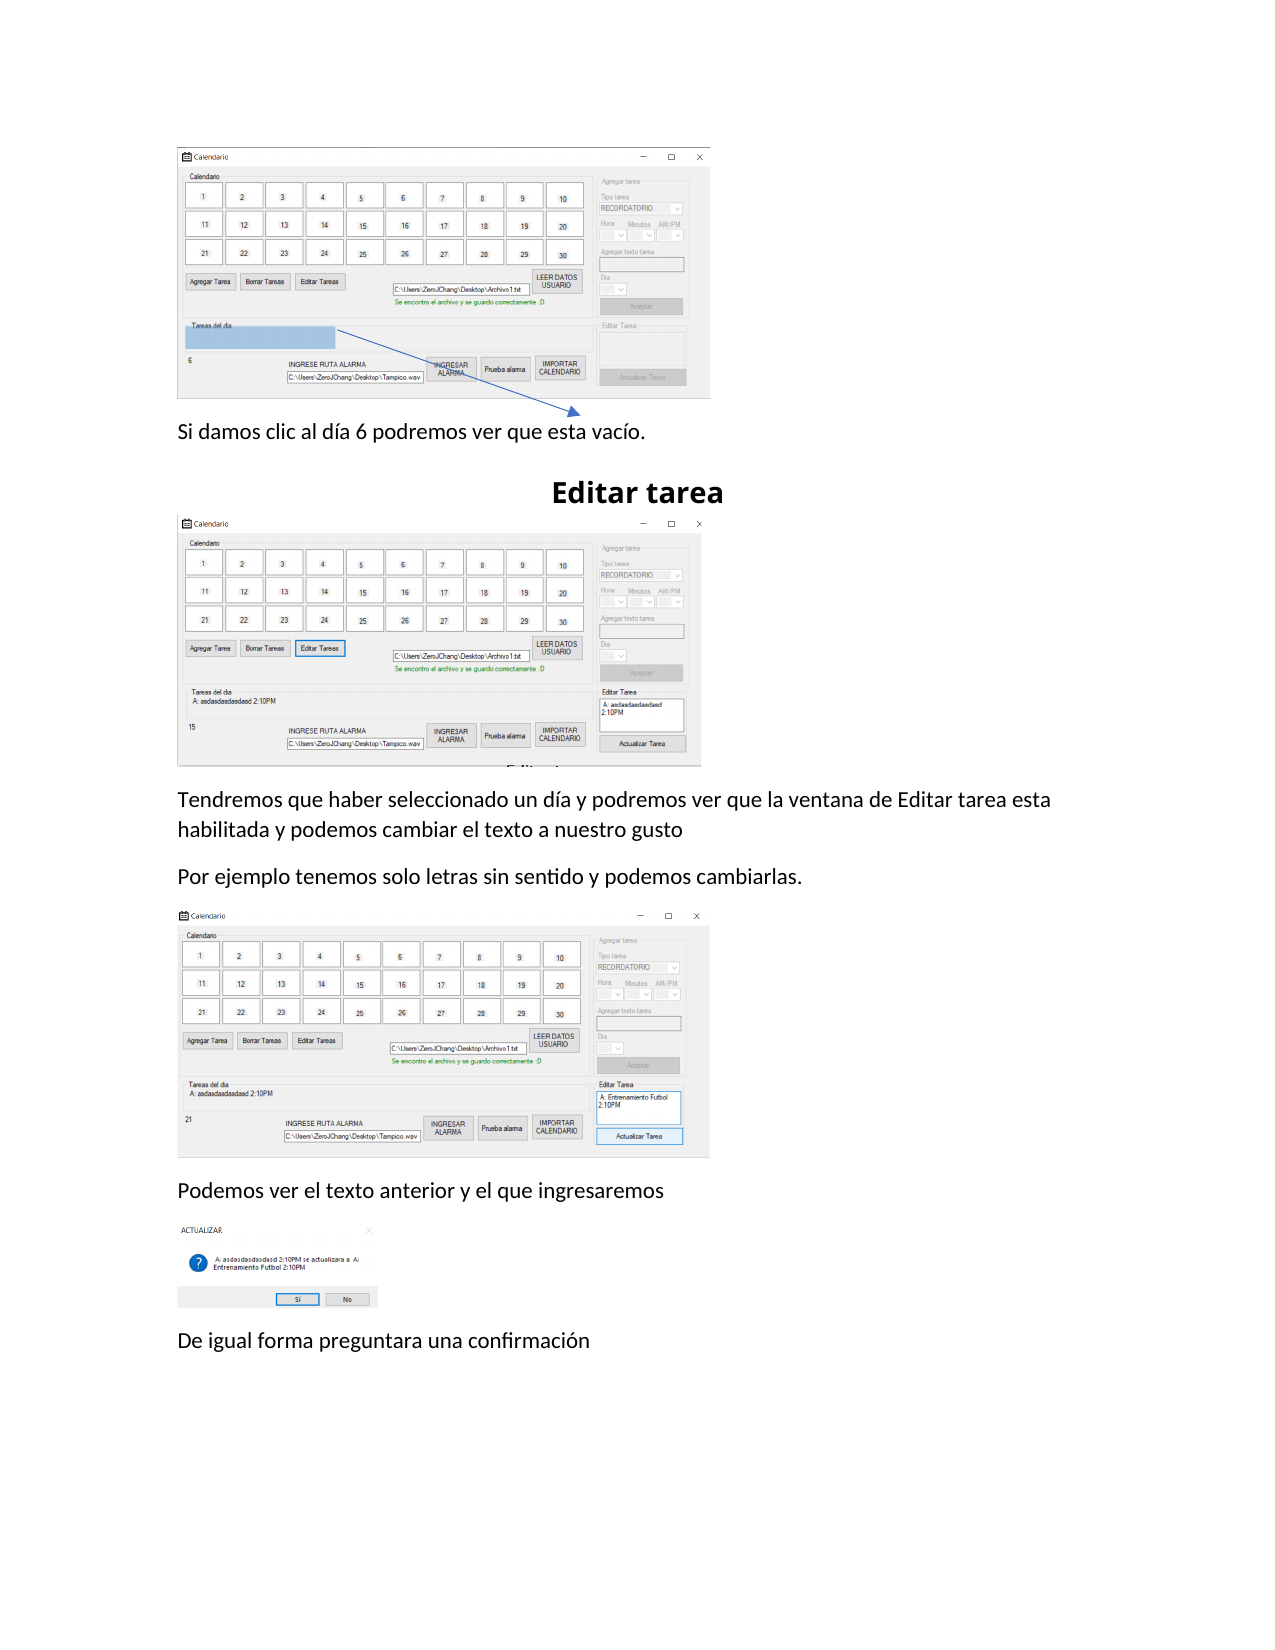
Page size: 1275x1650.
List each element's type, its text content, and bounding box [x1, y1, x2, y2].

text De igual forma preguntara una confirmación [177, 1327, 1098, 1355]
text Por ejemplo tenemos solo letras sin sentido y podemos cambiarlas. [177, 862, 1098, 890]
text Tendremos que haber seleccionado un día y podremos ver que la ventana de Editar tarea esta habilitada y podemos cambiar el texto a nuestro gusto [177, 785, 1098, 843]
text Podemos ver el texto anterior y el que ingresaremos [177, 1176, 1098, 1204]
picture [177, 1223, 379, 1308]
picture [177, 147, 711, 399]
subtitle Editar tarea [177, 472, 1098, 512]
picture [177, 909, 710, 1158]
picture [177, 515, 702, 767]
text Si damos clic al día 6 podremos ver que esta vacío. [177, 417, 1098, 445]
